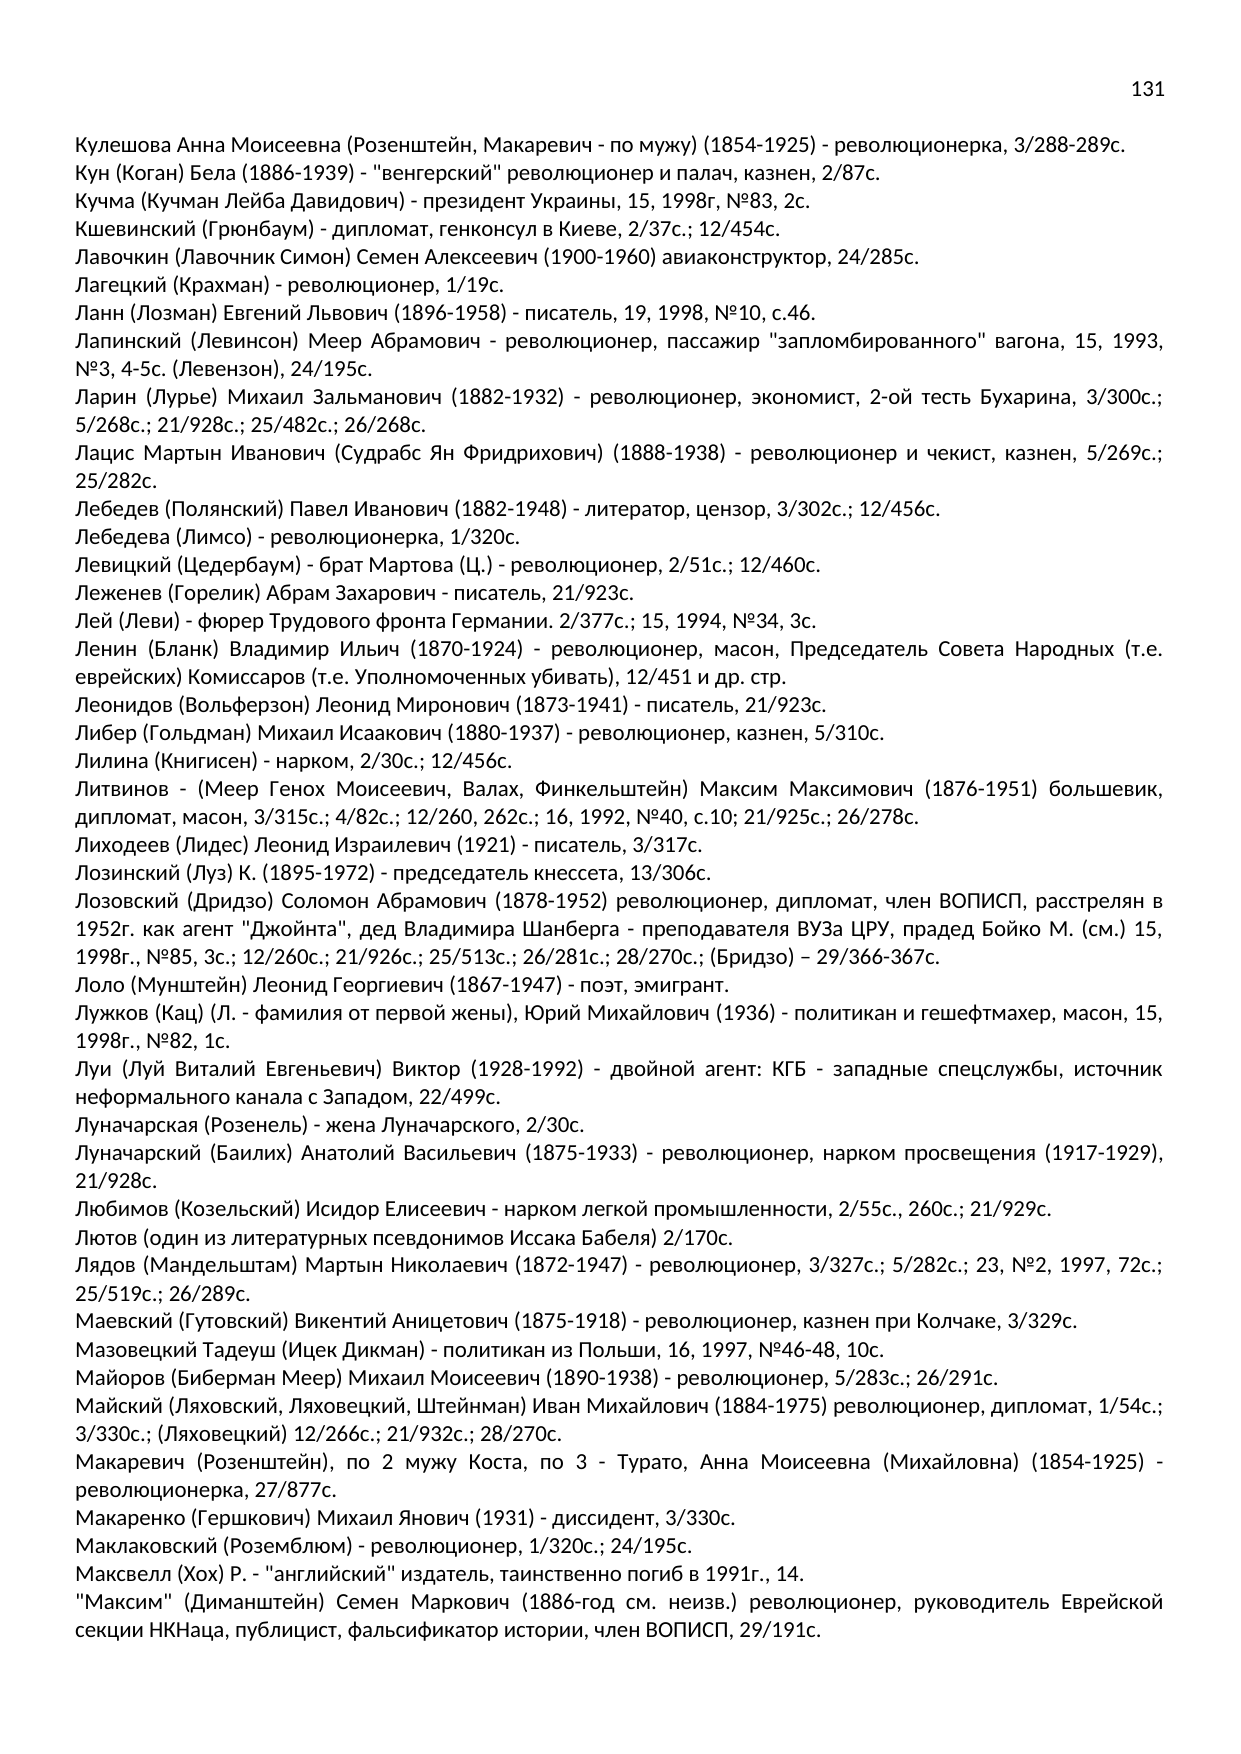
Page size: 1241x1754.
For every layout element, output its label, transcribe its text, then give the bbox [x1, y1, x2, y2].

text Лютов (один из литературных псевдонимов Иссака Бабеля) 2/170с. [75, 1223, 1165, 1251]
text Кучма (Кучман Лейба Давидович) - президент Украины, 15, 1998г, №83, 2с. [75, 186, 1165, 214]
text Майоров (Биберман Меер) Михаил Моисеевич (1890-1938) - революционер, 5/283с.; 26/291с. [75, 1363, 1165, 1391]
text Лиходеев (Лидес) Леонид Израилевич (1921) - писатель, 3/317с. [75, 830, 1165, 858]
text Лацис Мартын Иванович (Судрабс Ян Фридрихович) (1888-1938) - революционер и чекист, казнен, 5/269с.; 25/282с. [75, 438, 1165, 494]
text Леженев (Горелик) Абрам Захарович - писатель, 21/923с. [75, 578, 1165, 606]
text Литвинов - (Меер Генох Моисеевич, Валах, Финкельштейн) Максим Максимович (1876-1951) большевик, дипломат, масон, 3/315с.; 4/82c.; 12/260, 262с.; 16, 1992, №40, с.10; 21/925с.; 26/278с. [75, 774, 1165, 830]
text Лагецкий (Крахман) - революционер, 1/19с. [75, 270, 1165, 298]
text Любимов (Козельский) Исидор Елисеевич - нарком легкой промышленности, 2/55с., 260с.; 21/929с. [75, 1194, 1165, 1223]
text Левицкий (Цедербаум) - брат Мартова (Ц.) - революционер, 2/51с.; 12/460с. [75, 550, 1165, 578]
text Луначарская (Розенель) - жена Луначарского, 2/30с. [75, 1111, 1165, 1138]
text Кшевинский (Грюнбаум) - дипломат, генконсул в Киеве, 2/37с.; 12/454с. [75, 214, 1165, 242]
text Луи (Луй Виталий Евгеньевич) Виктор (1928-1992) - двойной агент: КГБ - западные спецслужбы, источник неформального канала с Западом, 22/499с. [75, 1054, 1165, 1111]
text Лапинский (Левинсон) Меер Абрамович - революционер, пассажир "запломбированного" вагона, 15, 1993, №3, 4-5с. (Левензон), 24/195с. [75, 326, 1165, 382]
text Кулешова Анна Моисеевна (Розенштейн, Макаревич - по мужу) (1854-1925) - революционерка, 3/288-289с. [75, 130, 1165, 158]
text "Максим" (Диманштейн) Семен Маркович (1886-год см. неизв.) революционер, руководитель Еврейской секции НКНаца, публицист, фальсификатор истории, член ВОПИСП, 29/191с. [75, 1587, 1165, 1643]
text Либер (Гольдман) Михаил Исаакович (1880-1937) - революционер, казнен, 5/310с. [75, 718, 1165, 746]
text Лозинский (Луз) К. (1895-1972) - председатель кнессета, 13/306с. [75, 858, 1165, 886]
text Лавочкин (Лавочник Симон) Семен Алексеевич (1900-1960) авиаконструктор, 24/285с. [75, 242, 1165, 270]
text Максвелл (Хох) Р. - "английский" издатель, таинственно погиб в 1991г., 14. [75, 1559, 1165, 1587]
text Кун (Коган) Бела (1886-1939) - "венгерский" революционер и палач, казнен, 2/87с. [75, 158, 1165, 186]
text Ленин (Бланк) Владимир Ильич (1870-1924) - революционер, масон, Председатель Совета Народных (т.е. еврейских) Комиссаров (т.е. Уполномоченных убивать), 12/451 и др. стр. [75, 634, 1165, 690]
text Маклаковский (Роземблюм) - революционер, 1/320с.; 24/195с. [75, 1531, 1165, 1559]
text Ланн (Лозман) Евгений Львович (1896-1958) - писатель, 19, 1998, №10, с.46. [75, 298, 1165, 326]
text Макаревич (Розенштейн), по 2 мужу Коста, по 3 - Турато, Анна Моисеевна (Михайловна) (1854-1925) - революционерка, 27/877с. [75, 1447, 1165, 1503]
text Майский (Ляховский, Ляховецкий, Штейнман) Иван Михайлович (1884-1975) революционер, дипломат, 1/54с.; 3/330с.; (Ляховецкий) 12/266с.; 21/932с.; 28/270с. [75, 1391, 1165, 1447]
text Лоло (Мунштейн) Леонид Георгиевич (1867-1947) - поэт, эмигрант. [75, 970, 1165, 998]
text Ларин (Лурье) Михаил Зальманович (1882-1932) - революционер, экономист, 2-ой тесть Бухарина, 3/300с.; 5/268с.; 21/928с.; 25/482с.; 26/268с. [75, 382, 1165, 438]
text Лозовский (Дридзо) Соломон Абрамович (1878-1952) революционер, дипломат, член ВОПИСП, расстрелян в 1952г. как агент "Джойнта", дед Владимира Шанберга - преподавателя ВУЗа ЦРУ, прадед Бойко М. (см.) 15, 1998г., №85, 3с.; 12/260с.; 21/926с.; 25/513с.; 26/281с.; 28/270с.; (Бридзо) – 29/366-367с. [75, 886, 1165, 970]
text Лилина (Книгисен) - нарком, 2/30с.; 12/456с. [75, 746, 1165, 774]
text Мазовецкий Тадеуш (Ицек Дикман) - политикан из Польши, 16, 1997, №46-48, 10с. [75, 1335, 1165, 1363]
text Луначарский (Баилих) Анатолий Васильевич (1875-1933) - революционер, нарком просвещения (1917-1929), 21/928с. [75, 1138, 1165, 1194]
text Лебедев (Полянский) Павел Иванович (1882-1948) - литератор, цензор, 3/302с.; 12/456с. [75, 494, 1165, 522]
text Лужков (Кац) (Л. - фамилия от первой жены), Юрий Михайлович (1936) - политикан и гешефтмахер, масон, 15, 1998г., №82, 1с. [75, 998, 1165, 1054]
text Лебедева (Лимсо) - революционерка, 1/320с. [75, 522, 1165, 550]
text Леонидов (Вольферзон) Леонид Миронович (1873-1941) - писатель, 21/923с. [75, 690, 1165, 718]
text Маевский (Гутовский) Викентий Аницетович (1875-1918) - революционер, казнен при Колчаке, 3/329с. [75, 1307, 1165, 1335]
text Макаренко (Гершкович) Михаил Янович (1931) - диссидент, 3/330с. [75, 1503, 1165, 1531]
text Лей (Леви) - фюрер Трудового фронта Германии. 2/377с.; 15, 1994, №34, 3с. [75, 606, 1165, 634]
text Лядов (Мандельштам) Мартын Николаевич (1872-1947) - революционер, 3/327с.; 5/282с.; 23, №2, 1997, 72с.; 25/519с.; 26/289с. [75, 1251, 1165, 1307]
